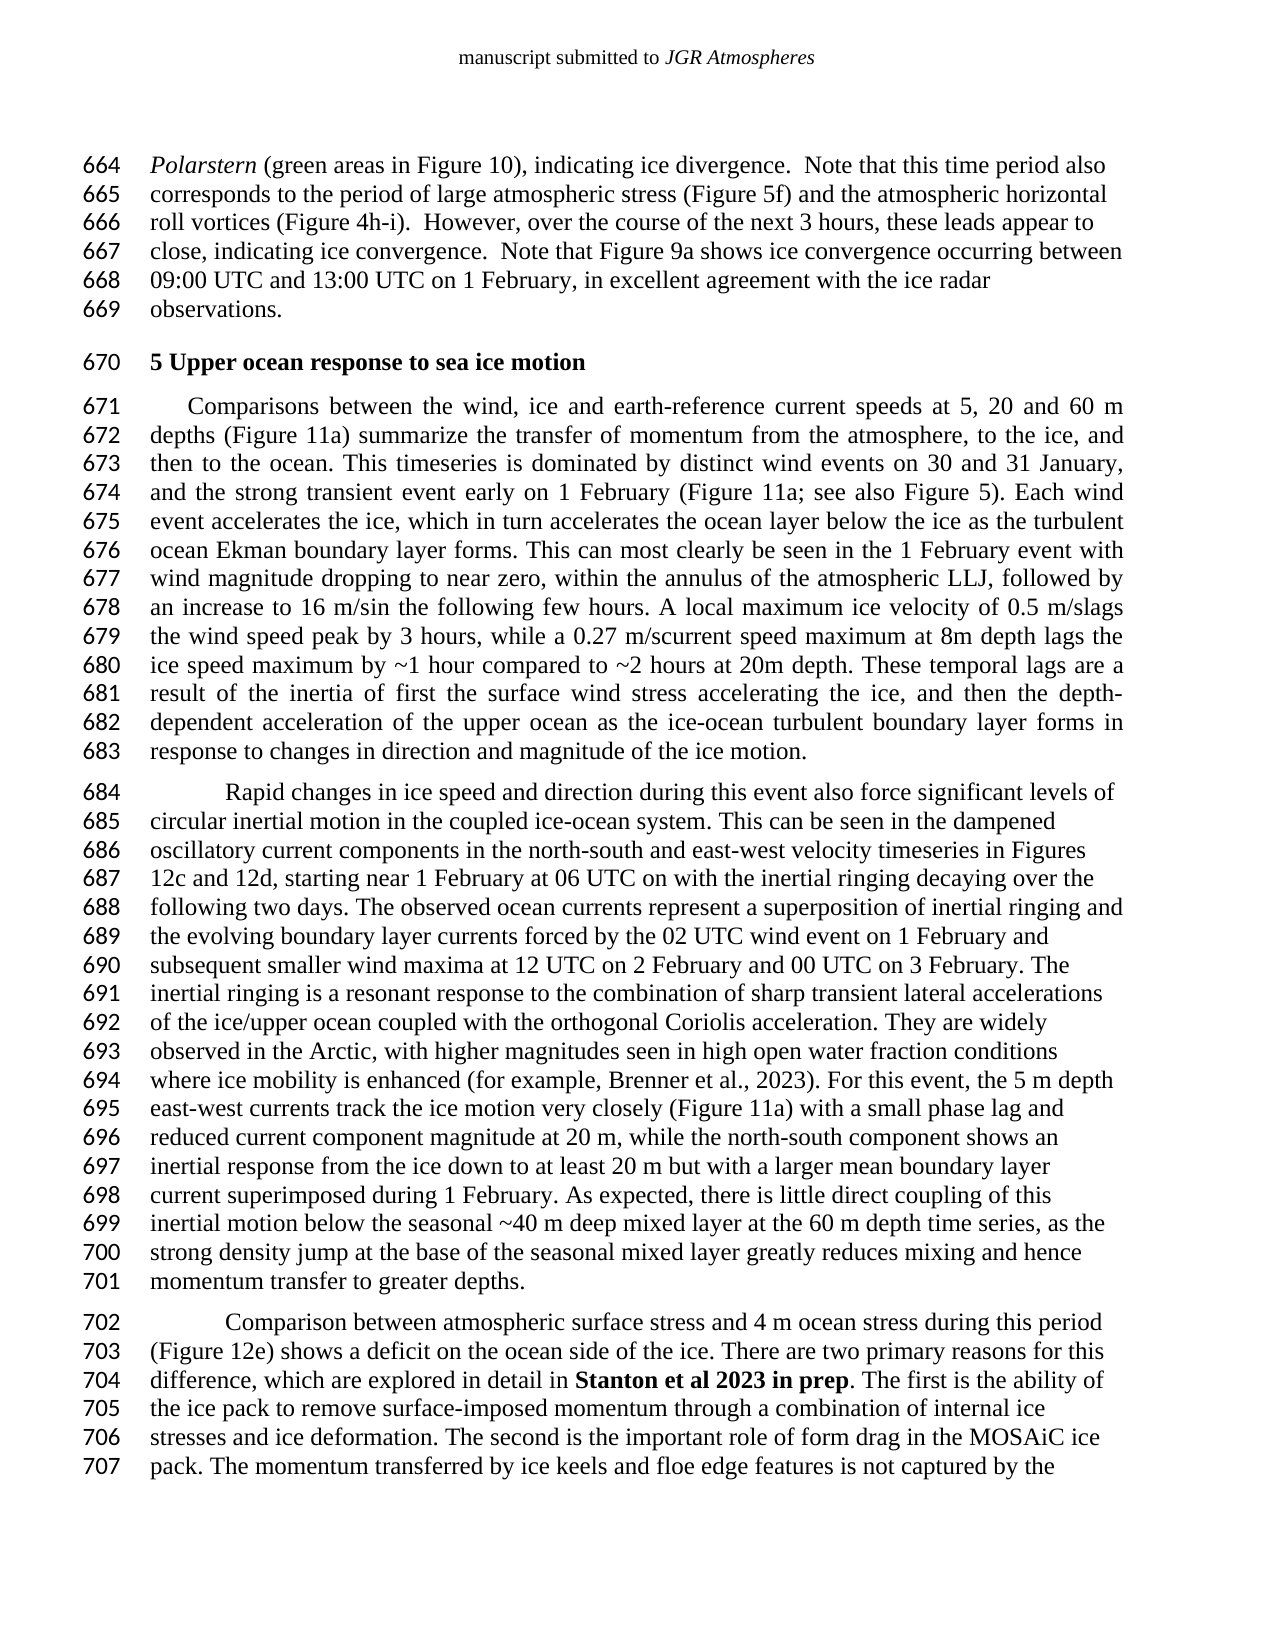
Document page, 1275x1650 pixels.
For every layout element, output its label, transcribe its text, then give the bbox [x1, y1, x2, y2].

text Comparisons between the wind, ice and earth-reference current speeds at 5, 20 and 60 m depths (Figure 11a) summarize the transfer of momentum from the atmosphere, to the ice, and then to the ocean. This timeseries is dominated by distinct wind events on 30 and 31 January, and the strong transient event early on 1 February (Figure 11a; see also Figure 5). Each wind event accelerates the ice, which in turn accelerates the ocean layer below the ice as the turbulent ocean Ekman boundary layer forms. This can most clearly be seen in the 1 February event with wind magnitude dropping to near zero, within the annulus of the atmospheric LLJ, followed by an increase to 16 m/sin the following few hours. A local maximum ice velocity of 0.5 m/slags the wind speed peak by 3 hours, while a 0.27 m/scurrent speed maximum at 8m depth lags the ice speed maximum by ~1 hour compared to ~2 hours at 20m depth. These temporal lags are a result of the inertia of first the surface wind stress accelerating the ice, and then the depth-dependent acceleration of the upper ocean as the ice-ocean turbulent boundary layer forms in response to changes in direction and magnitude of the ice motion. [150, 391, 1125, 765]
subtitle 5 Upper ocean response to sea ice motion [150, 347, 1125, 376]
text Rapid changes in ice speed and direction during this event also force significant levels of circular inertial motion in the coupled ice-ocean system. This can be seen in the dampened oscillatory current components in the north-south and east-west velocity timeseries in Figures 12c and 12d, starting near 1 February at 06 UTC on with the inertial ringing decaying over the following two days. The observed ocean currents represent a superposition of inertial ringing and the evolving boundary layer currents forced by the 02 UTC wind event on 1 February and subsequent smaller wind maxima at 12 UTC on 2 February and 00 UTC on 3 February. The inertial ringing is a resonant response to the combination of sharp transient lateral accelerations of the ice/upper ocean coupled with the orthogonal Coriolis acceleration. They are widely observed in the Arctic, with higher magnitudes seen in high open water fraction conditions where ice mobility is enhanced (for example, Brenner et al., 2023). For this event, the 5 m depth east-west currents track the ice motion very closely (Figure 11a) with a small phase lag and reduced current component magnitude at 20 m, while the north-south component shows an inertial response from the ice down to at least 20 m but with a larger mean boundary layer current superimposed during 1 February. As expected, there is little direct coupling of this inertial motion below the seasonal ~40 m deep mixed layer at the 60 m depth time series, as the strong density jump at the base of the seasonal mixed layer greatly reduces mixing and hence momentum transfer to greater depths. [150, 777, 1125, 1295]
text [150, 150, 1125, 322]
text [150, 1307, 1125, 1480]
